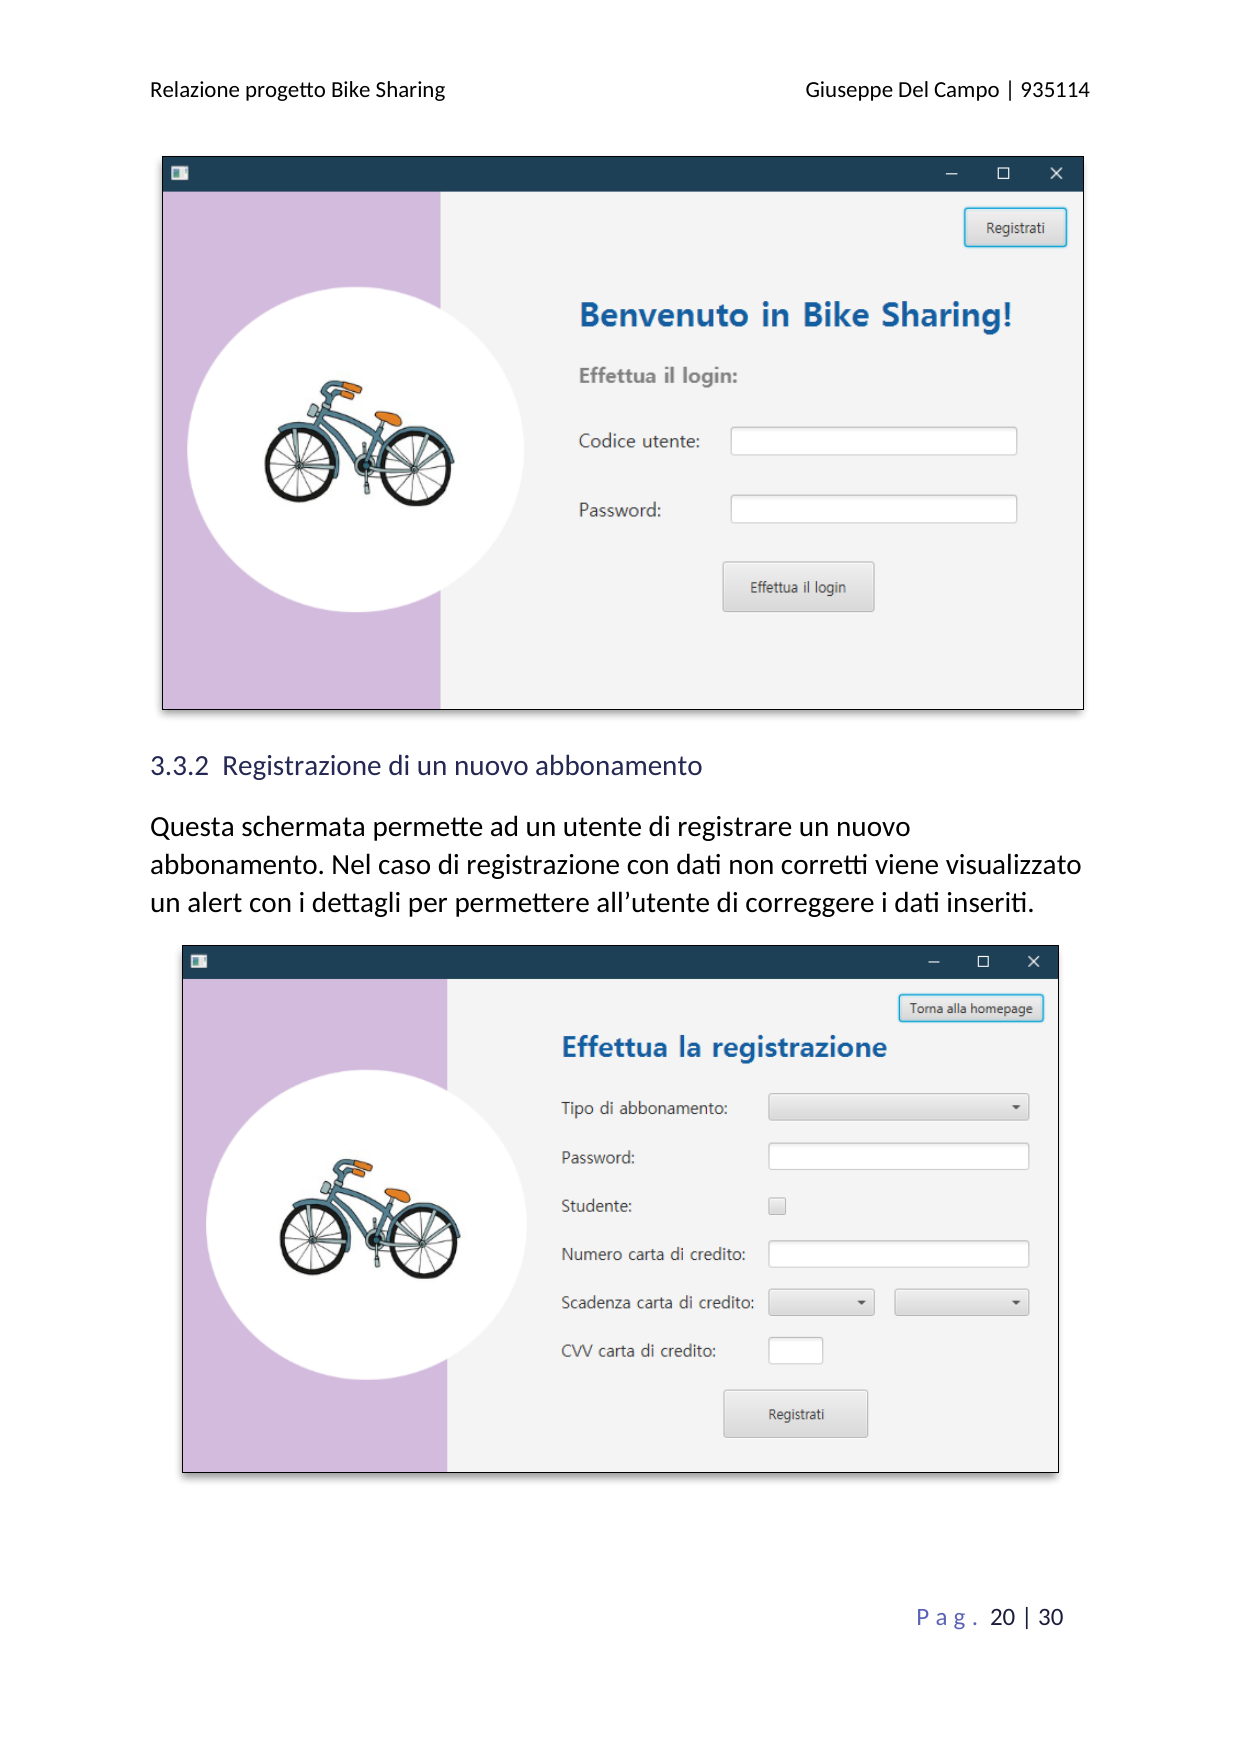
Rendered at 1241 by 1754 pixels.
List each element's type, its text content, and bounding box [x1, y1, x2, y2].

picture [163, 157, 1083, 709]
subtitle 3.3.2 Registrazione di un nuovo abbonamento [150, 747, 1090, 783]
text Questa schermata permette ad un utente di registrare un nuovo abbonamento. Nel caso di registrazione con dati non corretti viene visualizzato un alert con i dettagli per permettere all’utente di correggere i dati inseriti. [150, 808, 1090, 920]
picture [183, 946, 1058, 1472]
